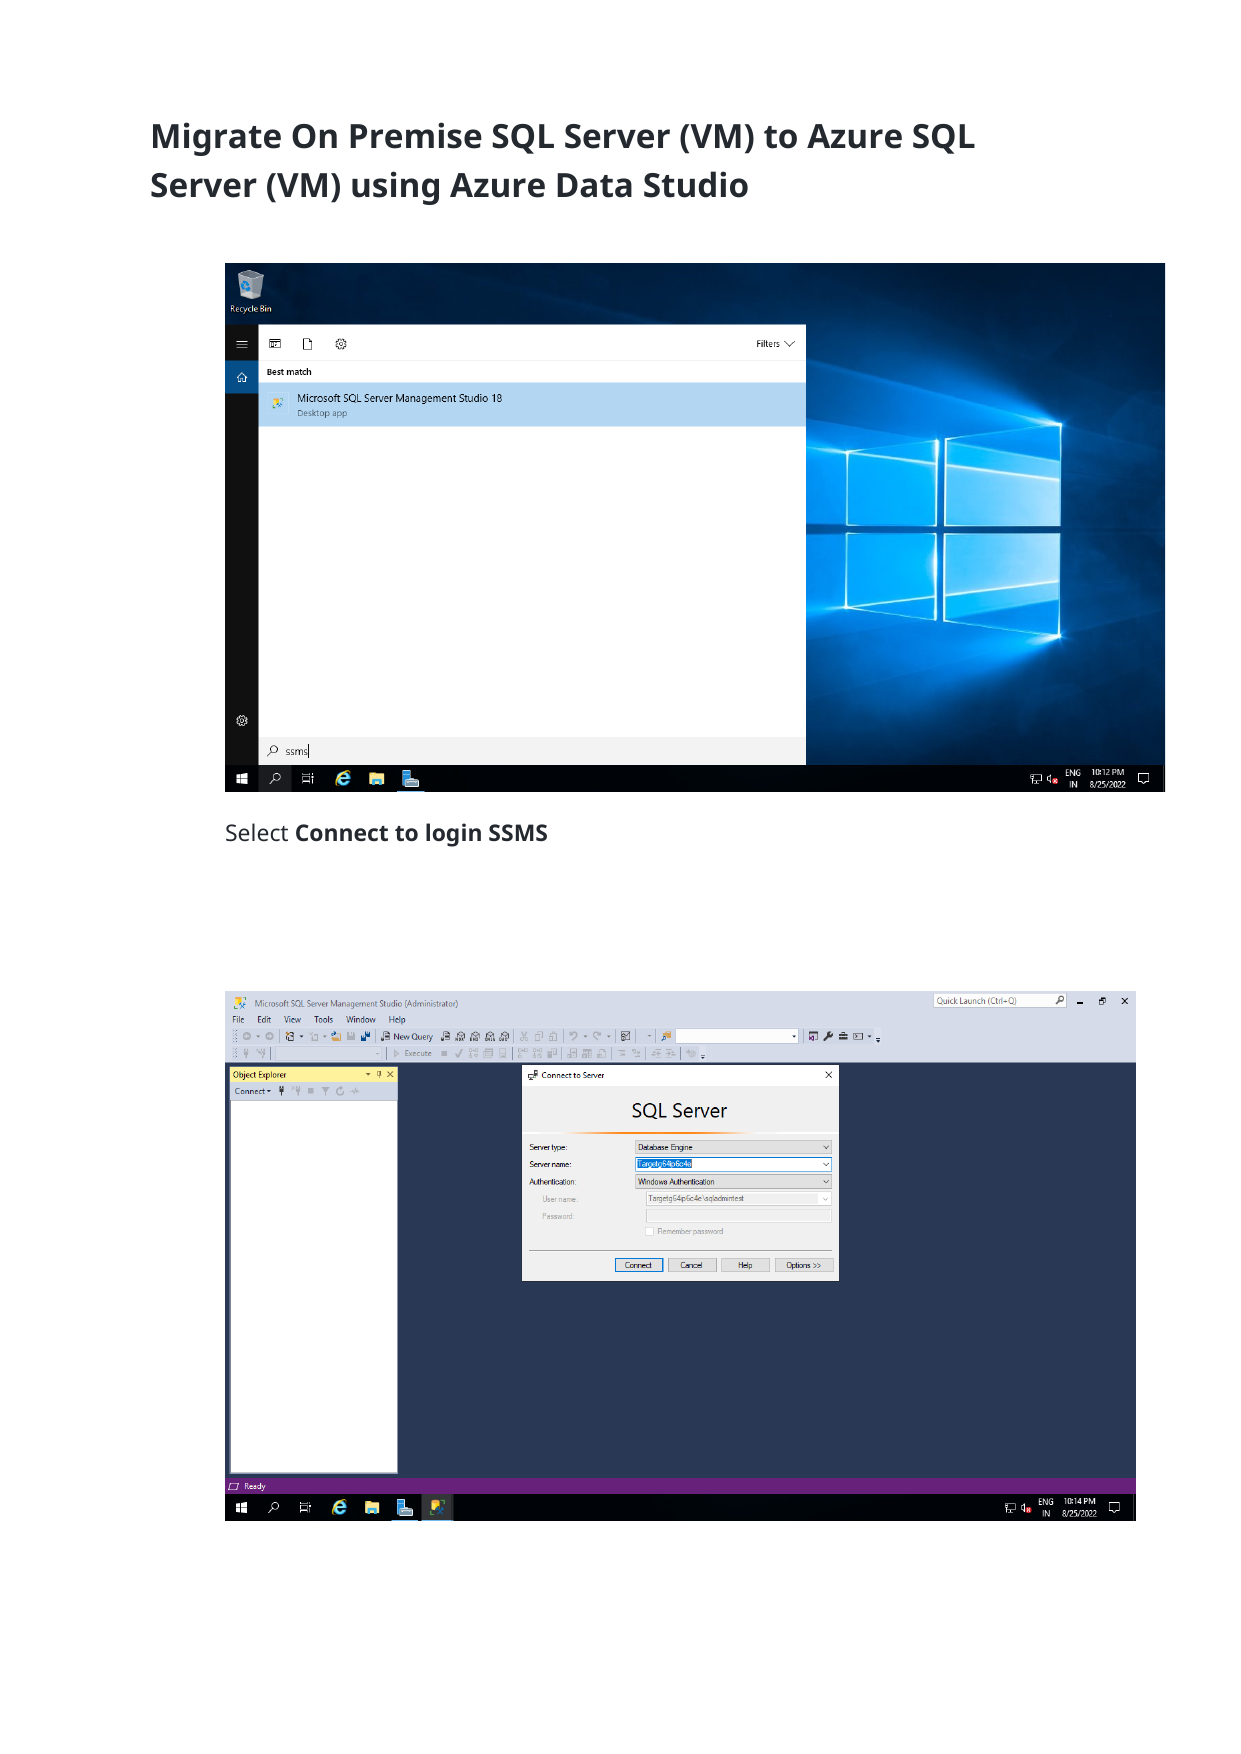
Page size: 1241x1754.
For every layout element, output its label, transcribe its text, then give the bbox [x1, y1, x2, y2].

text Select Connect to login SSMS [225, 817, 1090, 848]
picture [225, 991, 1136, 1521]
picture [225, 263, 1166, 792]
